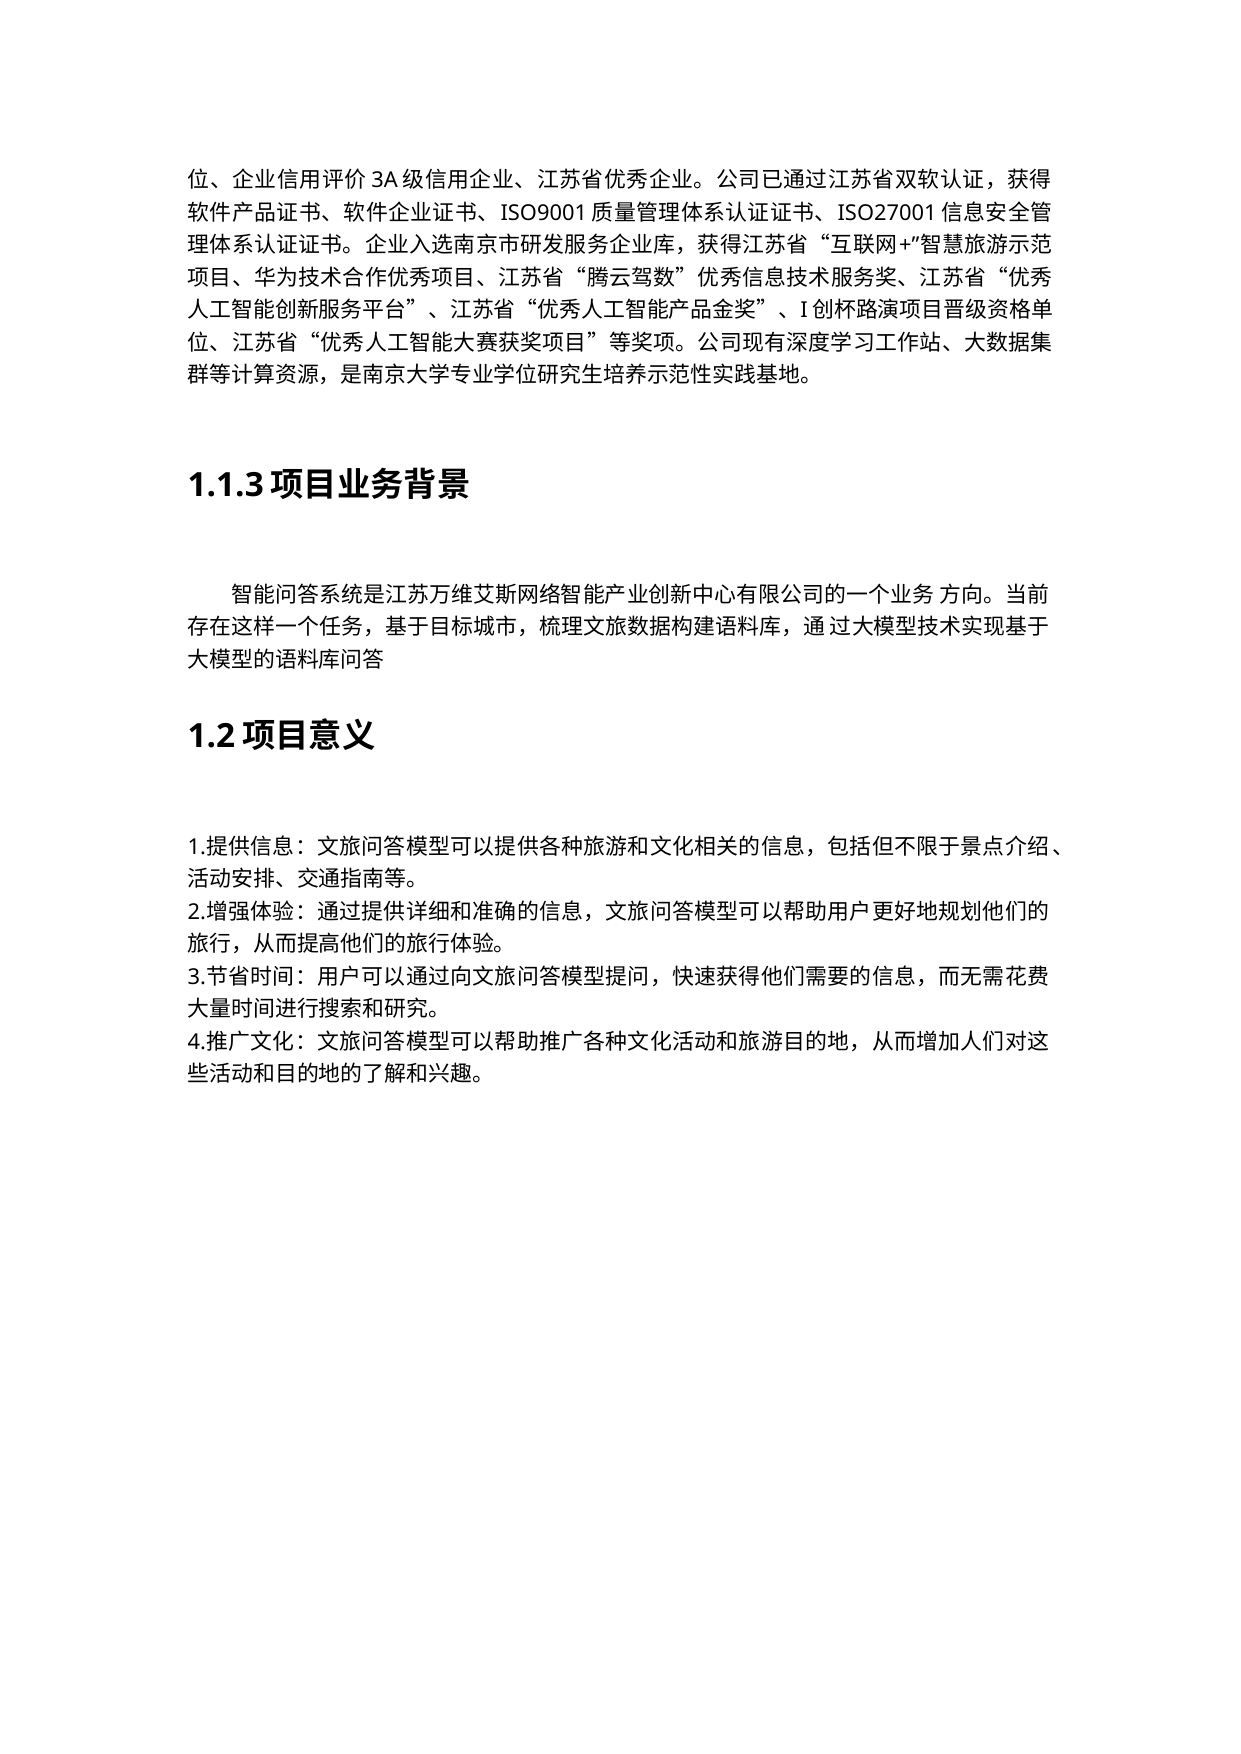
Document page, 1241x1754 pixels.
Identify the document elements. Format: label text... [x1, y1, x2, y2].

text 智能问答系统是江苏万维艾斯网络智能产业创新中心有限公司的一个业务 方向。当前存在这样一个任务，基于目标城市，梳理文旅数据构建语料库，通 过大模型技术实现基于大模型的语料库问答 [187, 576, 1053, 674]
subtitle 1.2项目意义 [187, 701, 1053, 766]
subtitle 1.1.3项目业务背景 [187, 449, 1053, 514]
text 2.增强体验：通过提供详细和准确的信息，文旅问答模型可以帮助用户更好地规划他们的旅行，从而提高他们的旅行体验。 [187, 893, 1053, 958]
text 4.推广文化：文旅问答模型可以帮助推广各种文化活动和旅游目的地，从而增加人们对这些活动和目的地的了解和兴趣。 [187, 1023, 1053, 1088]
text 3.节省时间：用户可以通过向文旅问答模型提问，快速获得他们需要的信息，而无需花费大量时间进行搜索和研究。 [187, 958, 1053, 1023]
text 1.提供信息：文旅问答模型可以提供各种旅游和文化相关的信息，包括但不限于景点介绍、活动安排、交通指南等。 [187, 828, 1053, 893]
